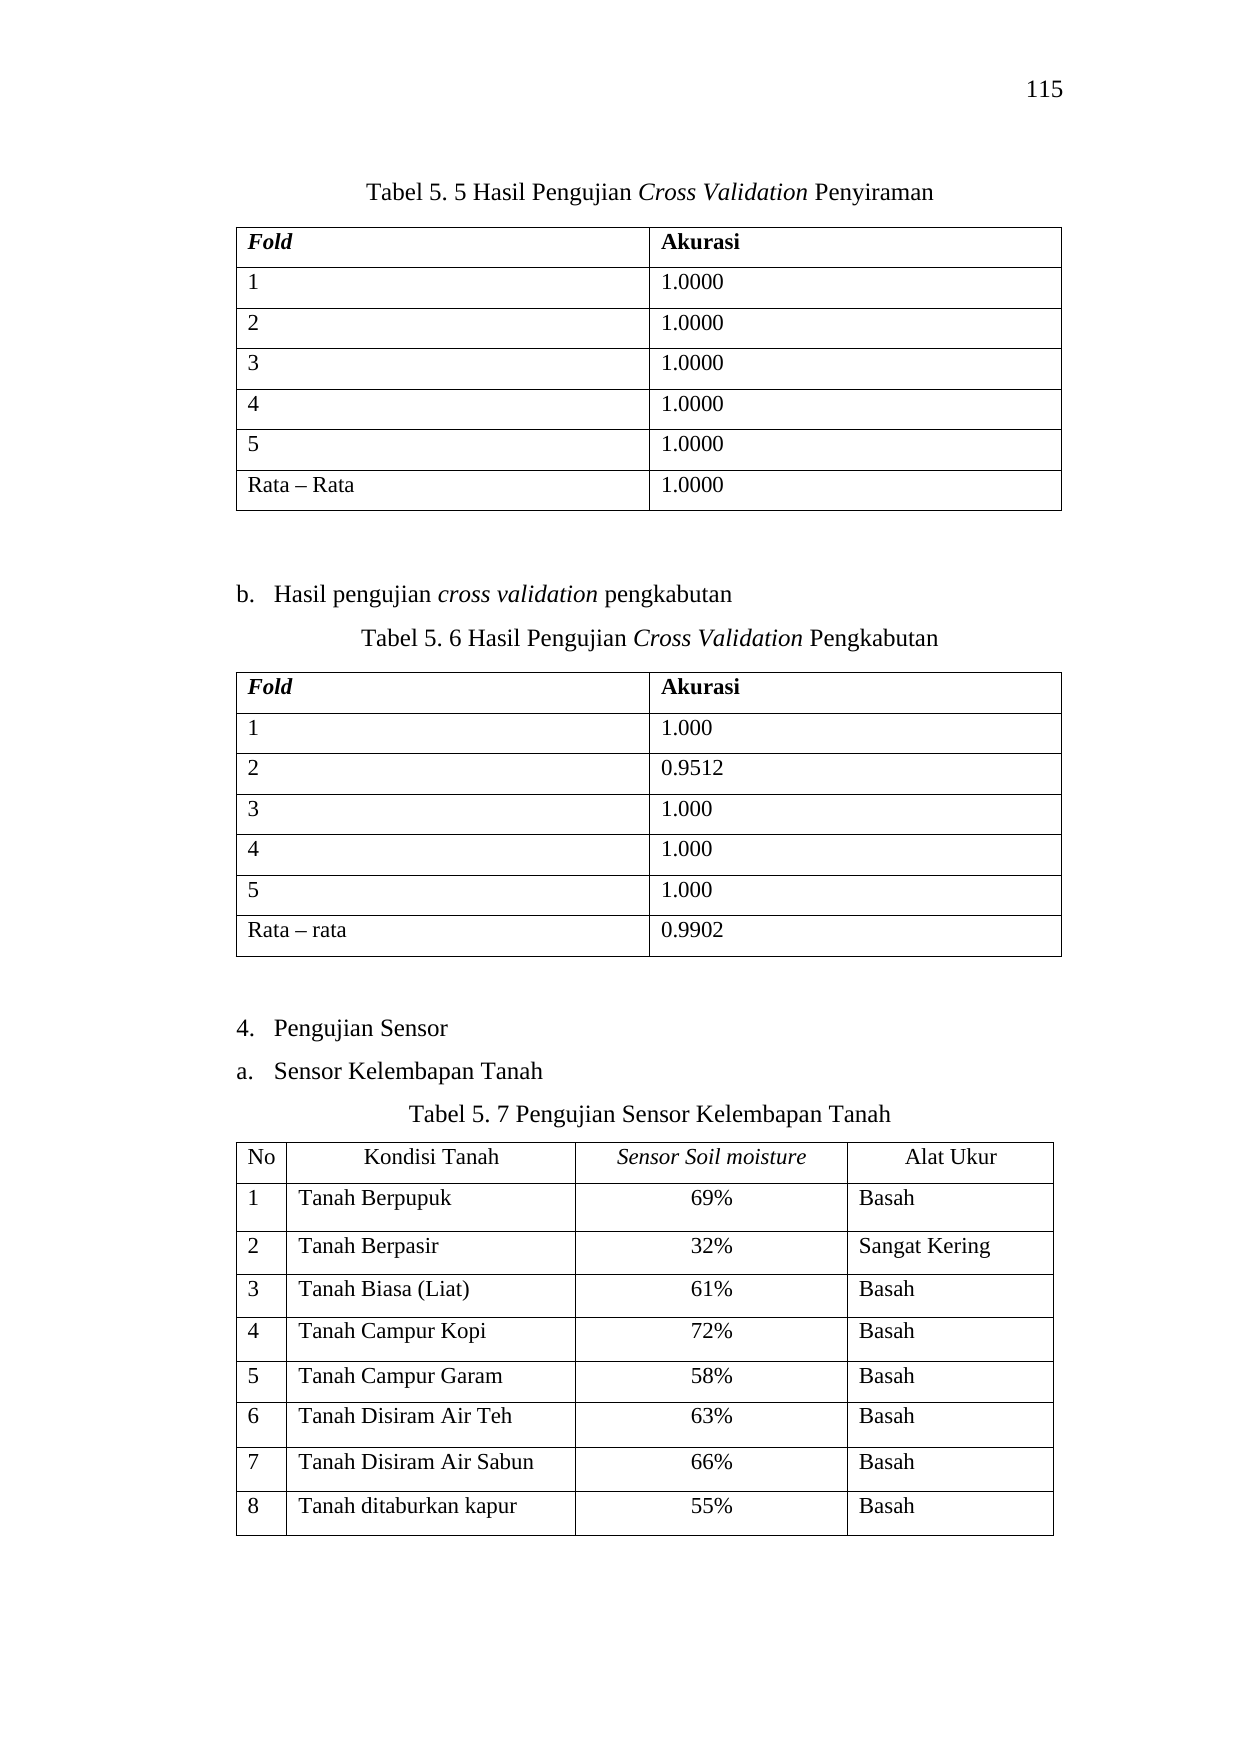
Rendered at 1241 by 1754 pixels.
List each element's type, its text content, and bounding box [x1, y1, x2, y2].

table_cell 72% [576, 1318, 847, 1361]
table_cell 4 [237, 835, 649, 875]
table_cell 2 [237, 1232, 286, 1274]
table_header Fold [237, 228, 649, 267]
table_cell 7 [237, 1448, 286, 1491]
table_cell 1.000 [650, 714, 1061, 753]
table_cell 3 [237, 1275, 286, 1317]
table_cell Rata – rata [237, 916, 649, 956]
text Tabel 5. 6 Hasil Pengujian Cross Validation Pengkabutan [236, 623, 1063, 651]
table_cell 5 [237, 876, 649, 915]
table_cell Basah [848, 1184, 1053, 1231]
table_cell Tanah Berpupuk [287, 1184, 575, 1231]
table_cell 0.9902 [650, 916, 1061, 956]
table_cell Tanah Campur Kopi [287, 1318, 575, 1361]
table_cell 8 [237, 1492, 286, 1535]
table_header Alat Ukur [848, 1143, 1053, 1182]
table_cell 1.0000 [650, 430, 1061, 470]
table_cell Rata – Rata [237, 471, 649, 510]
table_cell 2 [237, 754, 649, 794]
table_header Akurasi [650, 673, 1061, 713]
table_header Akurasi [650, 228, 1061, 267]
list Hasil pengujian cross validation pengkabutan [236, 579, 1063, 608]
table_cell Tanah Biasa (Liat) [287, 1275, 575, 1317]
table_cell Tanah Berpasir [287, 1232, 575, 1274]
table_cell Basah [848, 1448, 1053, 1491]
table_cell 4 [237, 390, 649, 429]
table_cell Tanah Disiram Air Sabun [287, 1448, 575, 1491]
table_cell 0.9512 [650, 754, 1061, 794]
table_cell 5 [237, 1362, 286, 1402]
text Tabel 5. 7 Pengujian Sensor Kelembapan Tanah [236, 1099, 1063, 1128]
table_cell 1.0000 [650, 471, 1061, 510]
table_cell Tanah Campur Garam [287, 1362, 575, 1402]
table_cell 1 [237, 1184, 286, 1231]
table_cell Basah [848, 1403, 1053, 1447]
table_cell 1.000 [650, 795, 1061, 834]
table_header No [237, 1143, 286, 1182]
table_cell 63% [576, 1403, 847, 1447]
table_cell Basah [848, 1275, 1053, 1317]
table_cell 2 [237, 309, 649, 348]
table_cell 1.0000 [650, 309, 1061, 348]
table_cell 1.0000 [650, 268, 1061, 308]
table_cell 4 [237, 1318, 286, 1361]
table_cell 6 [237, 1403, 286, 1447]
text Tabel 5. 5 Hasil Pengujian Cross Validation Penyiraman [236, 177, 1063, 206]
table_cell 3 [237, 795, 649, 834]
table_header Sensor Soil moisture [576, 1143, 847, 1182]
table_cell 1.0000 [650, 390, 1061, 429]
table_cell 1 [237, 714, 649, 753]
table_cell 55% [576, 1492, 847, 1535]
table_cell Tanah ditaburkan kapur [287, 1492, 575, 1535]
table_header Kondisi Tanah [287, 1143, 575, 1182]
table_cell 3 [237, 349, 649, 389]
table_cell 61% [576, 1275, 847, 1317]
table_cell Basah [848, 1318, 1053, 1361]
table_cell 1.0000 [650, 349, 1061, 389]
table_cell 32% [576, 1232, 847, 1274]
table_cell Sangat Kering [848, 1232, 1053, 1274]
list Sensor Kelembapan Tanah [236, 1056, 1063, 1084]
table_cell 66% [576, 1448, 847, 1491]
table_cell 69% [576, 1184, 847, 1231]
table_cell Basah [848, 1492, 1053, 1535]
table_cell 1.000 [650, 835, 1061, 875]
table_cell Tanah Disiram Air Teh [287, 1403, 575, 1447]
table_cell 58% [576, 1362, 847, 1402]
table_cell 1.000 [650, 876, 1061, 915]
table_header Fold [237, 673, 649, 713]
table_cell 5 [237, 430, 649, 470]
list Pengujian Sensor [236, 1013, 1063, 1041]
table_cell Basah [848, 1362, 1053, 1402]
table_cell 1 [237, 268, 649, 308]
